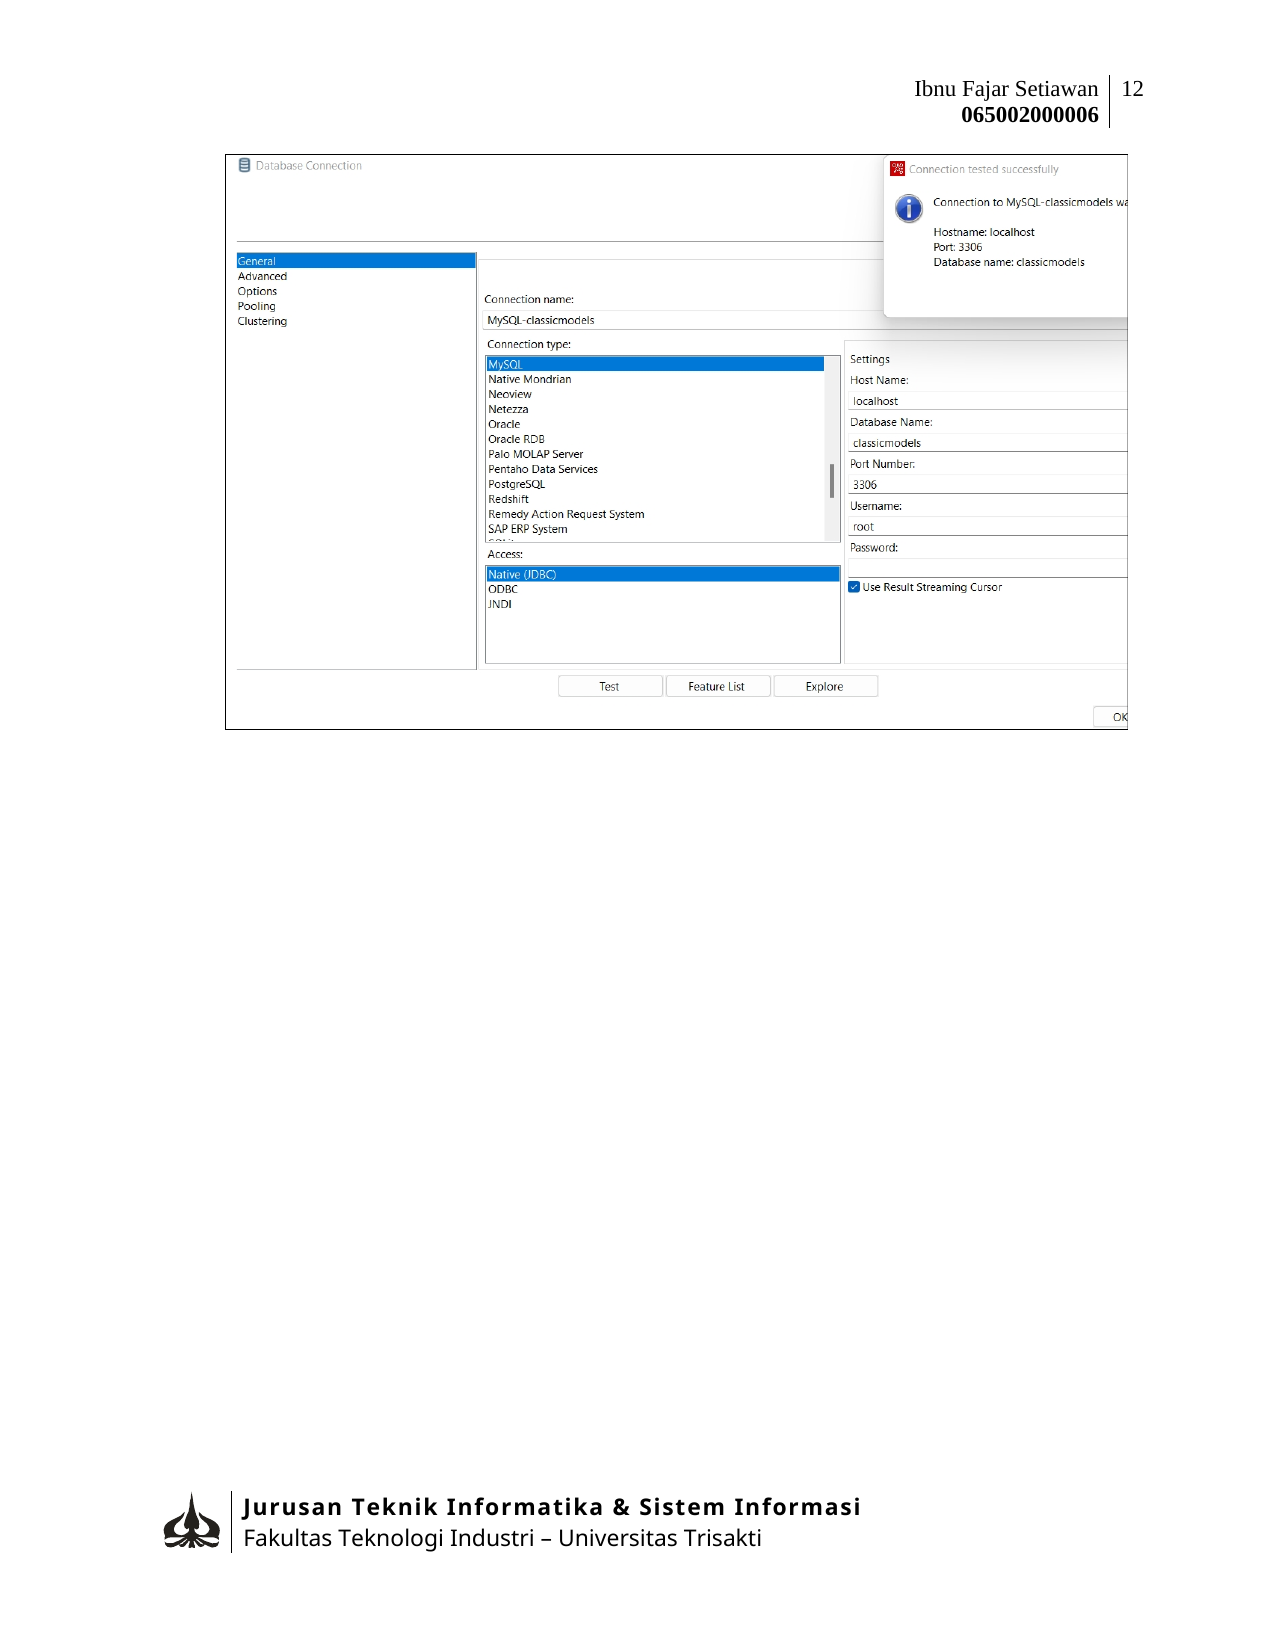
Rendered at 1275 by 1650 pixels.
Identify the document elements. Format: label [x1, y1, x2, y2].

table_header [226, 155, 236, 728]
picture [236, 155, 1128, 729]
